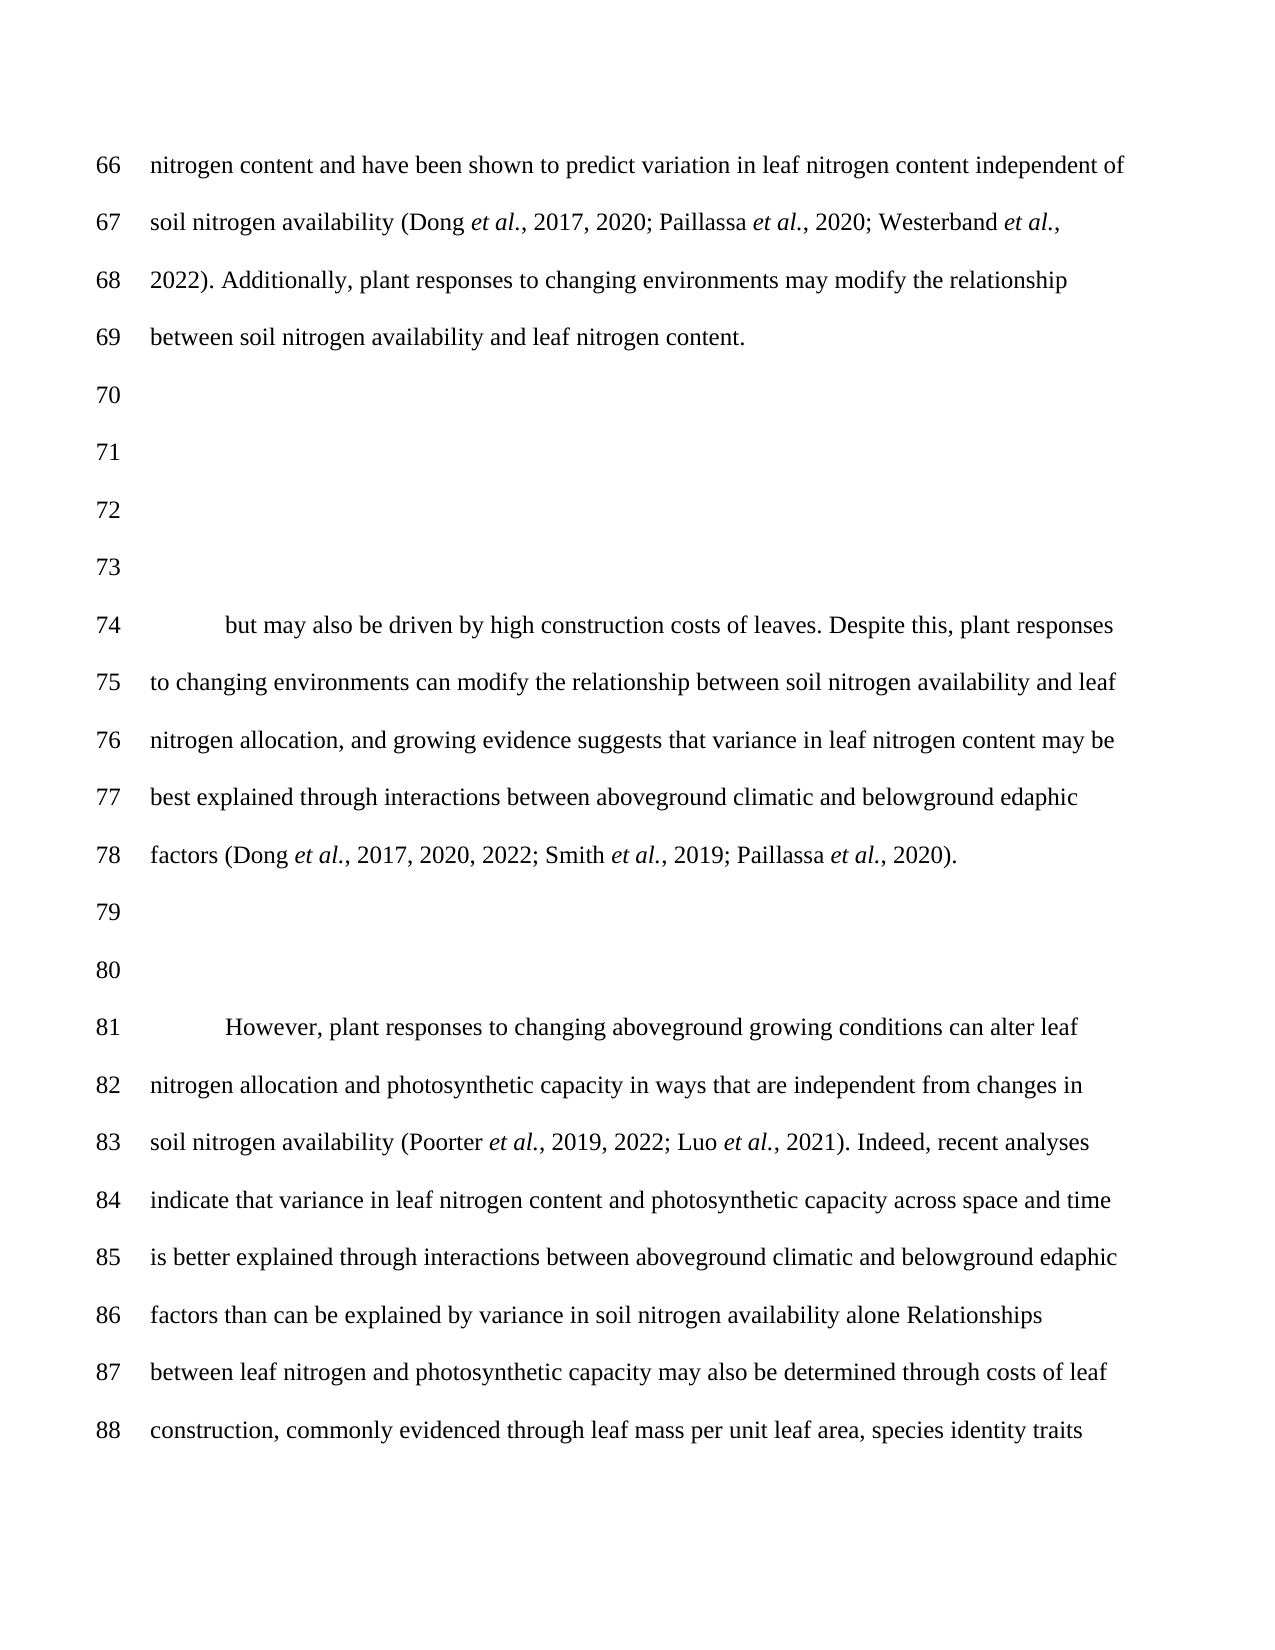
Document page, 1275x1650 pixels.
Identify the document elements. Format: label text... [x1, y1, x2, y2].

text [150, 150, 1125, 351]
text but may also be driven by high construction costs of leaves. Despite this, plant responses to changing environments can modify the relationship between soil nitrogen availability and leaf nitrogen allocation, and growing evidence suggests that variance in leaf nitrogen content may be best explained through interactions between aboveground climatic and belowground edaphic factors (Dong et al., 2017, 2020, 2022; Smith et al., 2019; Paillassa et al., 2020). [150, 610, 1125, 869]
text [150, 1012, 1125, 1444]
